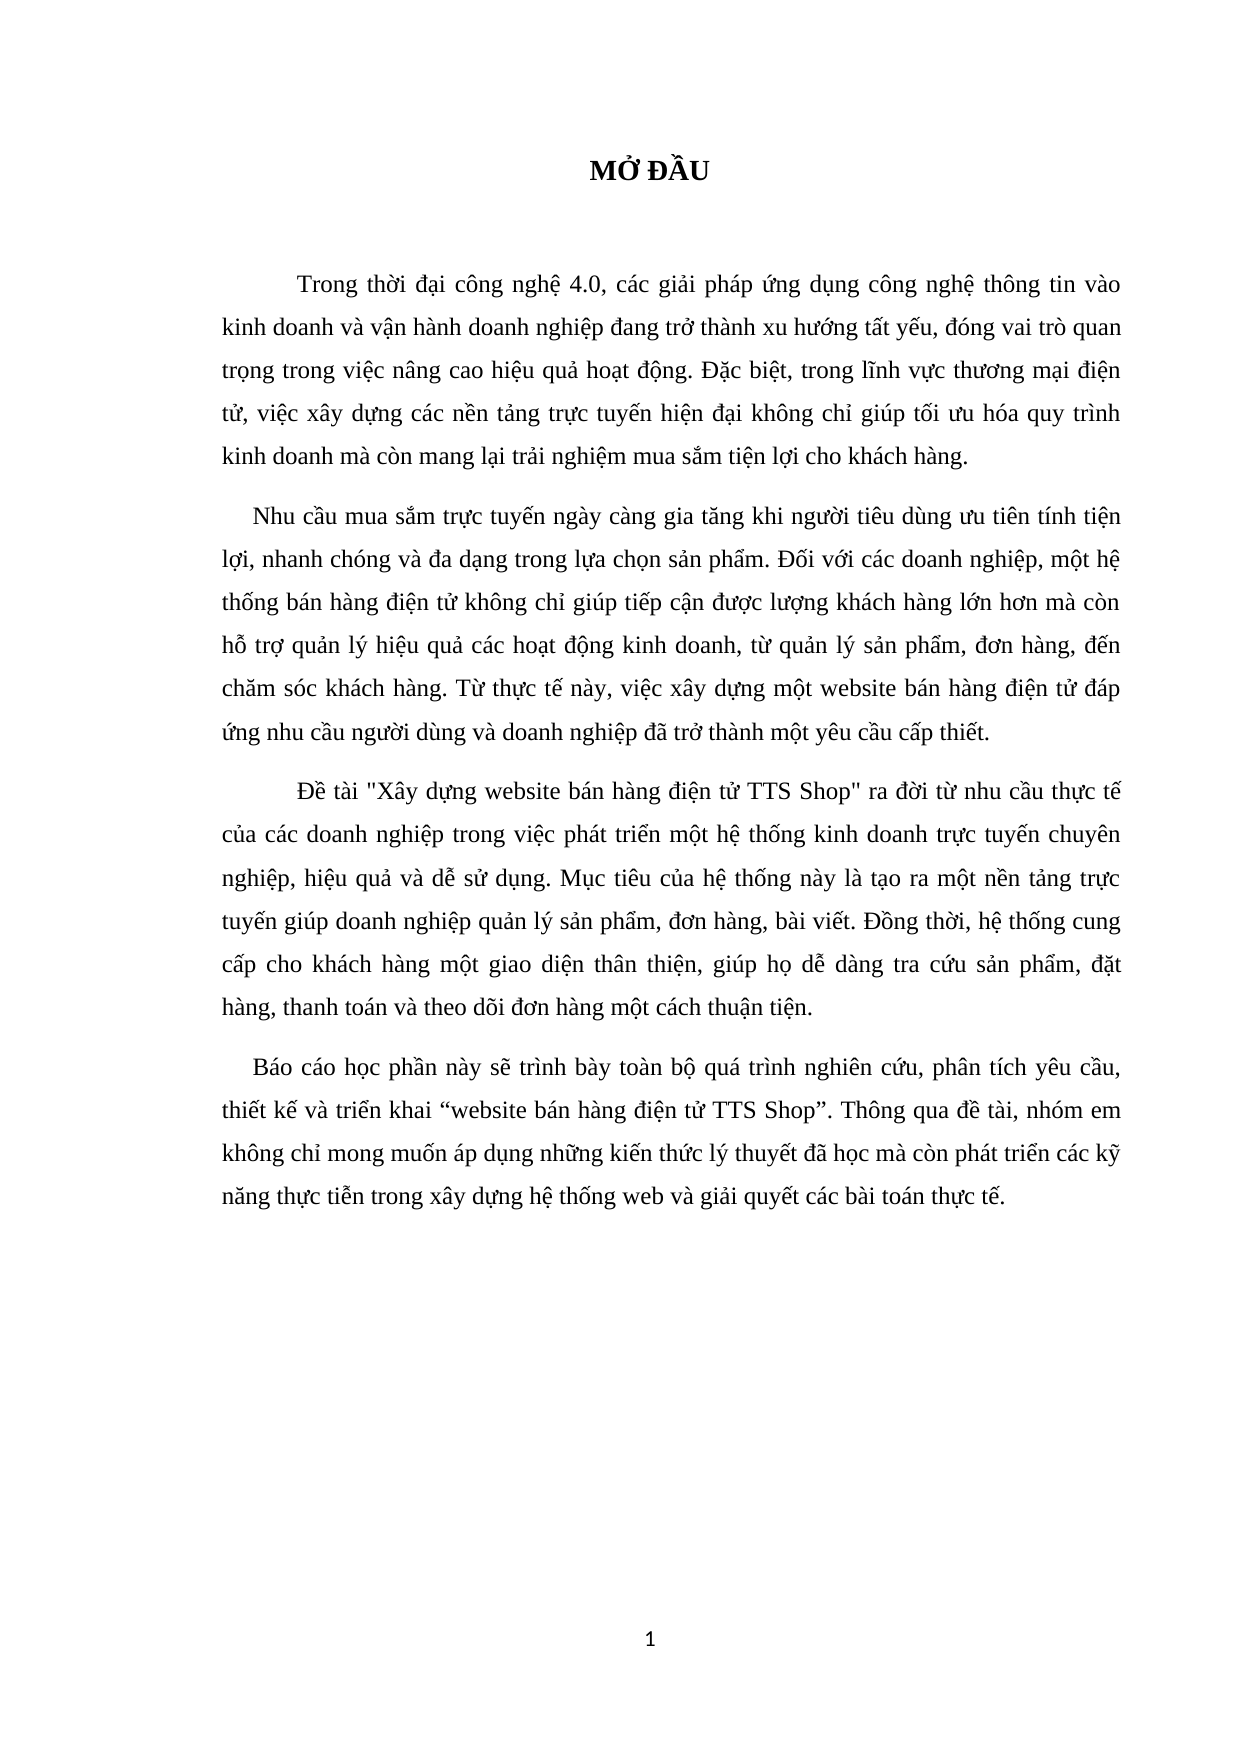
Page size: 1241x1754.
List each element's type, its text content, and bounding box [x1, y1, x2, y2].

text Trong thời đại công nghệ 4.0, các giải pháp ứng dụng công nghệ thông tin vào kinh doanh và vận hành doanh nghiệp đang trở thành xu hướng tất yếu, đóng vai trò quan trọng trong việc nâng cao hiệu quả hoạt động. Đặc biệt, trong lĩnh vực thương mại điện tử, việc xây dựng các nền tảng trực tuyến hiện đại không chỉ giúp tối ưu hóa quy trình kinh doanh mà còn mang lại trải nghiệm mua sắm tiện lợi cho khách hàng. [222, 269, 1122, 470]
text Báo cáo học phần này sẽ trình bày toàn bộ quá trình nghiên cứu, phân tích yêu cầu, thiết kế và triển khai “website bán hàng điện tử TTS Shop”. Thông qua đề tài, nhóm em không chỉ mong muốn áp dụng những kiến thức lý thuyết đã học mà còn phát triển các kỹ năng thực tiễn trong xây dựng hệ thống web và giải quyết các bài toán thực tế. [222, 1052, 1122, 1210]
text Đề tài "Xây dựng website bán hàng điện tử TTS Shop" ra đời từ nhu cầu thực tế của các doanh nghiệp trong việc phát triển một hệ thống kinh doanh trực tuyến chuyên nghiệp, hiệu quả và dễ sử dụng. Mục tiêu của hệ thống này là tạo ra một nền tảng trực tuyến giúp doanh nghiệp quản lý sản phẩm, đơn hàng, bài viết. Đồng thời, hệ thống cung cấp cho khách hàng một giao diện thân thiện, giúp họ dễ dàng tra cứu sản phẩm, đặt hàng, thanh toán và theo dõi đơn hàng một cách thuận tiện. [222, 776, 1122, 1021]
subtitle MỞ ĐẦU [177, 153, 1122, 187]
text Nhu cầu mua sắm trực tuyến ngày càng gia tăng khi người tiêu dùng ưu tiên tính tiện lợi, nhanh chóng và đa dạng trong lựa chọn sản phẩm. Đối với các doanh nghiệp, một hệ thống bán hàng điện tử không chỉ giúp tiếp cận được lượng khách hàng lớn hơn mà còn hỗ trợ quản lý hiệu quả các hoạt động kinh doanh, từ quản lý sản phẩm, đơn hàng, đến chăm sóc khách hàng. Từ thực tế này, việc xây dựng một website bán hàng điện tử đáp ứng nhu cầu người dùng và doanh nghiệp đã trở thành một yêu cầu cấp thiết. [222, 501, 1122, 745]
